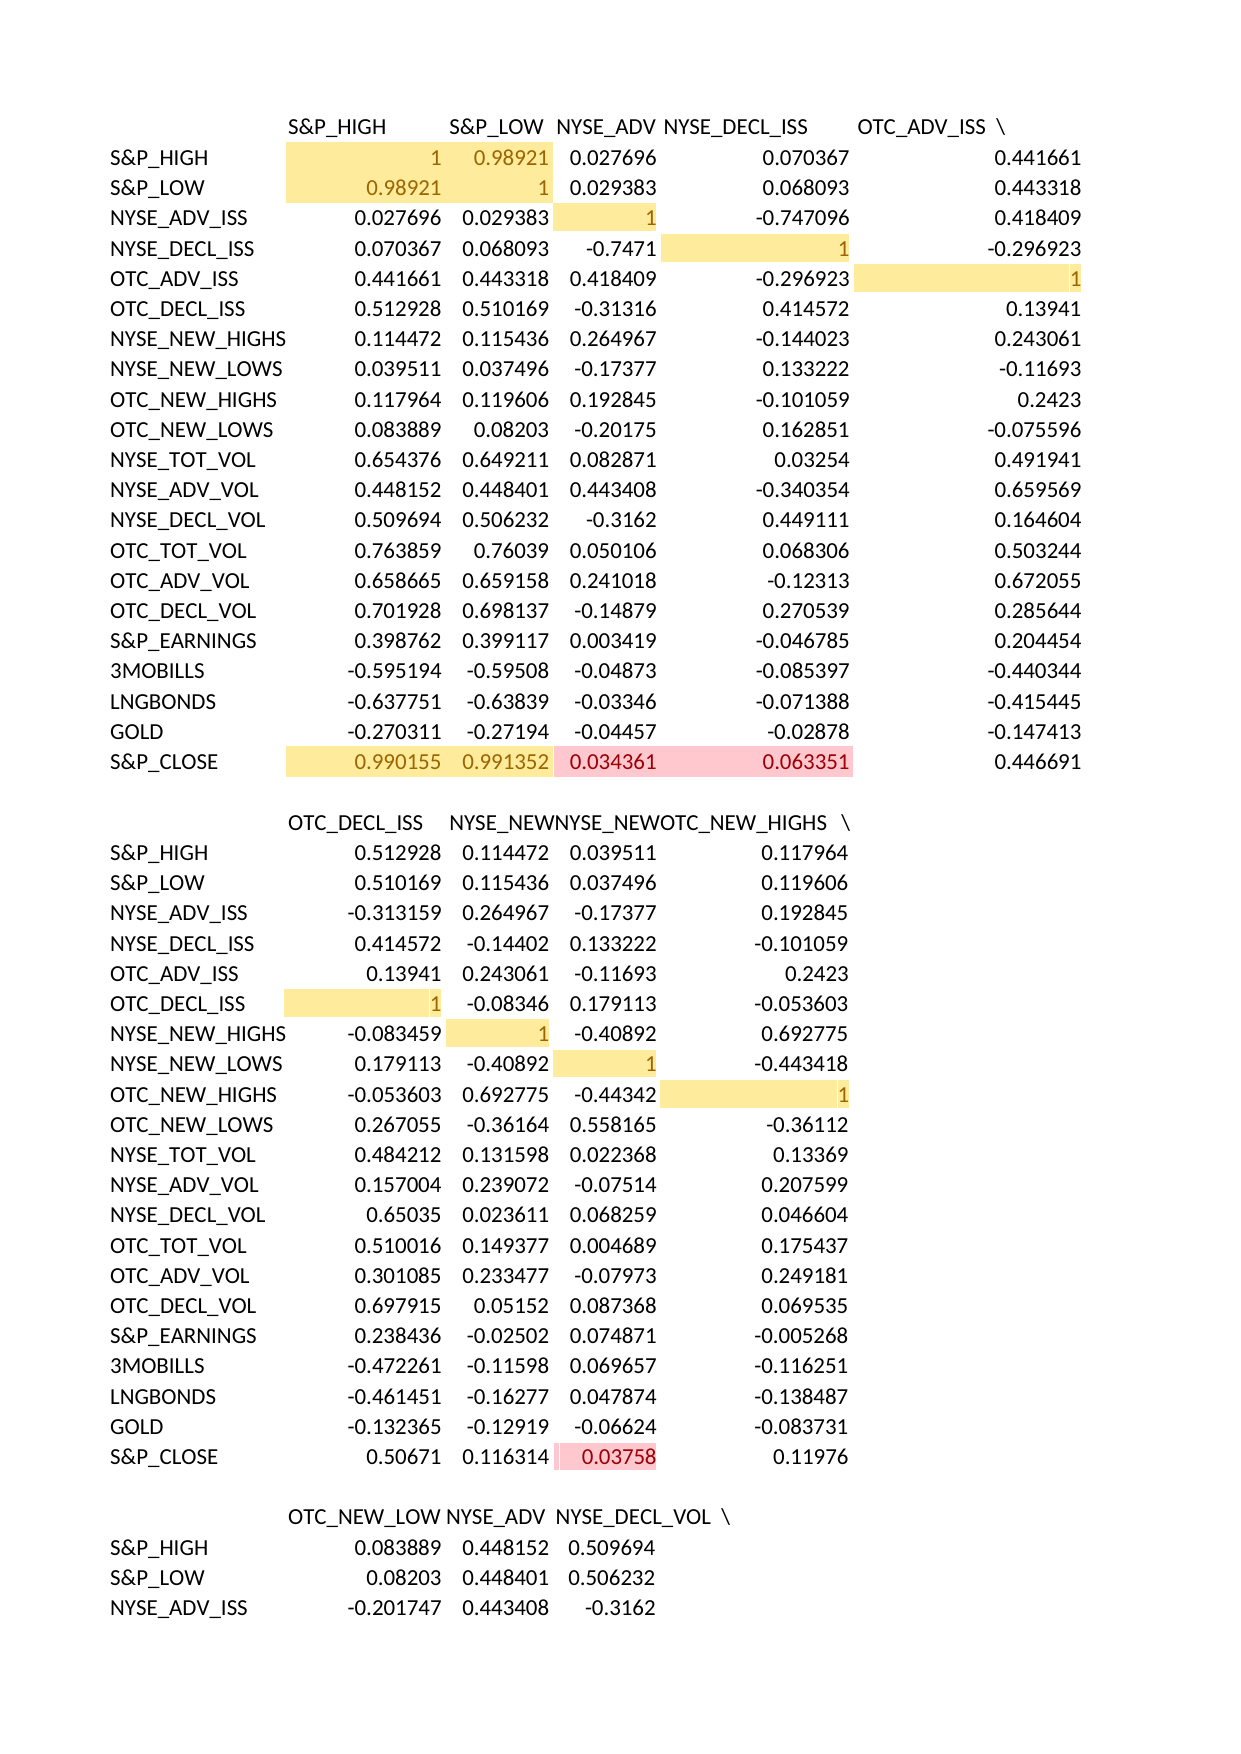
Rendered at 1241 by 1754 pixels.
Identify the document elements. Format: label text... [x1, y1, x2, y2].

table_cell 0.069535 [658, 1292, 1086, 1322]
table_cell -0.270311 [286, 718, 443, 746]
table_cell 0.510169 [443, 295, 553, 325]
table_cell 0.264967 [443, 899, 553, 929]
table_cell OTC_NEW_HIGHS [105, 1080, 286, 1111]
table_cell 1 [658, 235, 853, 265]
table_header 0.070367 [658, 142, 853, 174]
table_cell 0.659569 [853, 476, 1086, 506]
table_cell 0.074871 [553, 1322, 658, 1352]
table_cell -0.083731 [658, 1413, 1086, 1443]
table_cell -0.101059 [658, 386, 853, 416]
table_cell -0.07973 [553, 1262, 658, 1292]
table_cell 0.301085 [286, 1262, 443, 1292]
table_cell OTC_TOT_VOL [105, 1231, 286, 1262]
table_cell -0.02502 [443, 1322, 553, 1352]
table_cell -0.40892 [443, 1050, 553, 1080]
table_cell -0.201747 [286, 1594, 443, 1621]
table_cell S&P_LOW [105, 1564, 286, 1594]
table_cell -0.083459 [286, 1020, 443, 1050]
table_cell -0.7471 [553, 235, 658, 265]
table_cell 1 [443, 1020, 553, 1050]
table_cell 0.414572 [286, 929, 443, 959]
table_cell -0.296923 [853, 235, 1086, 265]
table_cell S&P_HIGH [105, 1534, 286, 1564]
table_cell -0.132365 [286, 1413, 443, 1443]
table_cell -0.04457 [553, 718, 658, 746]
table_cell 0.034361 [554, 746, 658, 777]
table_cell -0.053603 [658, 990, 1086, 1020]
table_cell 0.204454 [853, 627, 1086, 657]
table_cell S&P_LOW [105, 174, 286, 203]
table_cell -0.63839 [443, 688, 553, 718]
table_cell -0.046785 [658, 627, 853, 657]
table_cell OTC_NEW_HIGHS [105, 386, 286, 416]
table_cell 0.175437 [658, 1231, 1086, 1262]
table_cell 0.2423 [658, 960, 1086, 990]
table_cell 0.13941 [286, 960, 443, 990]
table_cell -0.340354 [658, 476, 853, 506]
table_cell 0.484212 [286, 1141, 443, 1171]
table_cell NYSE_TOT_VOL [105, 446, 286, 476]
table_cell 0.991352 [443, 746, 553, 777]
table_cell 0.503244 [853, 537, 1086, 567]
table_cell 0.449111 [658, 506, 853, 537]
table_cell 1 [286, 990, 443, 1020]
table_cell S&P_HIGH [105, 839, 286, 869]
table_cell 0.2423 [853, 386, 1086, 416]
table_cell OTC_DECL_ISS NYSE_NEWNYSE_NEWOTC_NEW_HIGHS \ [105, 777, 1086, 839]
table_cell 0.039511 [553, 839, 658, 869]
table_cell 0.649211 [443, 446, 553, 476]
table_cell GOLD [105, 718, 286, 746]
table_cell 0.238436 [286, 1322, 443, 1352]
table_cell -0.40892 [553, 1020, 658, 1050]
table_cell NYSE_ADV_VOL [105, 1171, 286, 1201]
table_cell 0.443408 [553, 476, 658, 506]
table_cell 0.047874 [553, 1383, 658, 1413]
table_cell 0.207599 [658, 1171, 1086, 1201]
table_cell OTC_NEW_LOWS [105, 416, 286, 446]
table_cell OTC_DECL_VOL [105, 1292, 286, 1322]
table_cell LNGBONDS [105, 688, 286, 718]
table_cell 0.133222 [553, 929, 658, 959]
table_cell 0.443318 [853, 174, 1086, 203]
table_cell 0.022368 [553, 1141, 658, 1171]
table_header 0.441661 [853, 142, 1086, 174]
table_cell 0.149377 [443, 1231, 553, 1262]
table_cell -0.59508 [443, 658, 553, 688]
table_cell 0.003419 [553, 627, 658, 657]
table_cell 1 [553, 1050, 658, 1080]
table_cell 0.05152 [443, 1292, 553, 1322]
table_cell -0.005268 [658, 1322, 1086, 1352]
table_cell 3MOBILLS [105, 1352, 286, 1382]
table_cell -0.144023 [658, 325, 853, 355]
table_cell 0.083889 [286, 416, 443, 446]
table_cell S&P_EARNINGS [105, 627, 286, 657]
table_cell NYSE_TOT_VOL [105, 1141, 286, 1171]
table_cell 0.249181 [658, 1262, 1086, 1292]
table_cell -0.11693 [553, 960, 658, 990]
table_cell NYSE_DECL_ISS [105, 235, 286, 265]
table_cell -0.313159 [286, 899, 443, 929]
table_cell -0.11693 [853, 355, 1086, 386]
table_cell OTC_DECL_ISS [105, 990, 286, 1020]
table_header 0.027696 [553, 142, 658, 174]
table_cell NYSE_ADV_VOL [105, 476, 286, 506]
table_cell 0.509694 [286, 506, 443, 537]
table_cell -0.14402 [443, 929, 553, 959]
table_cell 0.164604 [853, 506, 1086, 537]
table_cell 0.068259 [553, 1201, 658, 1231]
table_cell 1 [658, 1080, 1086, 1111]
table_cell 0.414572 [658, 295, 853, 325]
table_cell 1 [443, 174, 553, 203]
table_cell OTC_TOT_VOL [105, 537, 286, 567]
table_cell OTC_ADV_ISS [105, 960, 286, 990]
table_cell 0.117964 [286, 386, 443, 416]
table_cell -0.14879 [553, 597, 658, 627]
table_cell -0.147413 [853, 718, 1086, 746]
table_cell S&P_CLOSE [105, 1443, 286, 1469]
table_cell -0.08346 [443, 990, 553, 1020]
table_cell -0.116251 [658, 1352, 1086, 1382]
table_cell -0.461451 [286, 1383, 443, 1413]
table_cell -0.20175 [553, 416, 658, 446]
table_cell -0.595194 [286, 658, 443, 688]
table_cell -0.075596 [853, 416, 1086, 446]
table_cell 0.063351 [658, 746, 853, 777]
table_cell OTC_DECL_VOL [105, 597, 286, 627]
table_cell -0.06624 [553, 1413, 658, 1443]
table_cell -0.12313 [658, 567, 853, 597]
table_cell 0.069657 [553, 1352, 658, 1382]
table_cell 0.654376 [286, 446, 443, 476]
table_cell NYSE_ADV_ISS [105, 203, 286, 234]
table_cell -0.747096 [658, 203, 853, 234]
table_cell -0.415445 [853, 688, 1086, 718]
table_cell 0.157004 [286, 1171, 443, 1201]
table_cell 0.13369 [658, 1141, 1086, 1171]
table_cell -0.085397 [658, 658, 853, 688]
table_cell 0.070367 [286, 235, 443, 265]
table_cell 0.131598 [443, 1141, 553, 1171]
table_cell -0.3162 [553, 1594, 1086, 1621]
table_cell 0.233477 [443, 1262, 553, 1292]
table_cell -0.440344 [853, 658, 1086, 688]
table_cell 0.119606 [658, 869, 1086, 899]
table_cell 0.692775 [658, 1020, 1086, 1050]
table_cell 0.029383 [443, 203, 553, 234]
table_cell -0.07514 [553, 1171, 658, 1201]
table_cell 0.448152 [286, 476, 443, 506]
table_cell S&P_LOW [105, 869, 286, 899]
table_cell -0.138487 [658, 1383, 1086, 1413]
table_cell 0.267055 [286, 1111, 443, 1141]
table_cell 0.068093 [658, 174, 853, 203]
table_cell 0.08203 [286, 1564, 443, 1594]
table_cell 0.037496 [553, 869, 658, 899]
table_cell 0.08203 [443, 416, 553, 446]
table_cell -0.071388 [658, 688, 853, 718]
table_cell 0.11976 [658, 1443, 1086, 1469]
table_cell 0.510016 [286, 1231, 443, 1262]
table_cell OTC_ADV_VOL [105, 1262, 286, 1292]
table_cell 0.448401 [443, 476, 553, 506]
table_cell 0.082871 [553, 446, 658, 476]
table_header S&P_HIGH [105, 142, 286, 174]
table_cell OTC_ADV_VOL [105, 567, 286, 597]
table_cell GOLD [105, 1413, 286, 1443]
table_cell 0.119606 [443, 386, 553, 416]
table_cell S&P_EARNINGS [105, 1322, 286, 1352]
table_cell -0.296923 [658, 265, 853, 295]
table_cell -0.16277 [443, 1383, 553, 1413]
table_cell 0.659158 [443, 567, 553, 597]
table_cell 1 [853, 265, 1086, 295]
table_cell -0.03346 [553, 688, 658, 718]
table_cell 0.76039 [443, 537, 553, 567]
table_cell -0.27194 [443, 718, 553, 746]
table_cell 0.443408 [443, 1594, 553, 1621]
table_cell -0.11598 [443, 1352, 553, 1382]
table_cell 0.243061 [443, 960, 553, 990]
table_cell -0.472261 [286, 1352, 443, 1382]
table_cell NYSE_NEW_LOWS [105, 355, 286, 386]
table_cell 0.114472 [286, 325, 443, 355]
table_cell 0.398762 [286, 627, 443, 657]
table_cell 0.512928 [286, 295, 443, 325]
table_cell LNGBONDS [105, 1383, 286, 1413]
table_cell -0.36112 [658, 1111, 1086, 1141]
table_cell -0.12919 [443, 1413, 553, 1443]
table_cell NYSE_DECL_VOL [105, 506, 286, 537]
table_cell 0.697915 [286, 1292, 443, 1322]
table_cell 0.506232 [553, 1564, 1086, 1594]
table_cell 0.133222 [658, 355, 853, 386]
table_cell 0.087368 [553, 1292, 658, 1322]
table_cell 0.037496 [443, 355, 553, 386]
table_cell NYSE_DECL_VOL [105, 1201, 286, 1231]
table_cell 0.083889 [286, 1534, 443, 1564]
table_cell -0.36164 [443, 1111, 553, 1141]
table_cell 0.446691 [853, 746, 1086, 777]
table_cell 0.672055 [853, 567, 1086, 597]
table_header 1 [286, 142, 443, 174]
table_cell 0.441661 [286, 265, 443, 295]
table_cell 0.270539 [658, 597, 853, 627]
table_cell 0.179113 [286, 1050, 443, 1080]
table_cell 0.50671 [286, 1443, 443, 1469]
table_cell 0.285644 [853, 597, 1086, 627]
table_header 0.98921 [443, 142, 553, 174]
table_cell OTC_NEW_LOWS [105, 1111, 286, 1141]
table_cell 0.004689 [553, 1231, 658, 1262]
table_cell 0.506232 [443, 506, 553, 537]
table_cell 0.162851 [658, 416, 853, 446]
table_cell 0.701928 [286, 597, 443, 627]
table_cell 0.039511 [286, 355, 443, 386]
table_cell NYSE_NEW_HIGHS [105, 325, 286, 355]
table_cell 0.509694 [553, 1534, 1086, 1564]
table_cell 0.443318 [443, 265, 553, 295]
table_cell 0.046604 [658, 1201, 1086, 1231]
table_cell 1 [553, 203, 658, 234]
table_cell 0.050106 [553, 537, 658, 567]
table_cell 0.510169 [286, 869, 443, 899]
text S&P_HIGH S&P_LOW NYSE_ADV NYSE_DECL_ISS OTC_ADV_ISS \ [288, 112, 1098, 141]
table_cell S&P_CLOSE [105, 746, 286, 777]
table_cell 0.068093 [443, 235, 553, 265]
table_cell -0.443418 [658, 1050, 1086, 1080]
table_cell 0.027696 [286, 203, 443, 234]
table_cell 0.114472 [443, 839, 553, 869]
table_cell 0.491941 [853, 446, 1086, 476]
table_cell 0.239072 [443, 1171, 553, 1201]
table_cell 0.692775 [443, 1080, 553, 1111]
table_cell OTC_DECL_ISS [105, 295, 286, 325]
table_cell NYSE_ADV_ISS [105, 1594, 286, 1621]
table_cell 0.418409 [553, 265, 658, 295]
table_cell -0.637751 [286, 688, 443, 718]
table_cell -0.31316 [553, 295, 658, 325]
table_cell 0.558165 [553, 1111, 658, 1141]
table_cell 0.068306 [658, 537, 853, 567]
table_cell NYSE_ADV_ISS [105, 899, 286, 929]
table_cell OTC_ADV_ISS [105, 265, 286, 295]
table_cell NYSE_NEW_HIGHS [105, 1020, 286, 1050]
table_cell 0.115436 [443, 325, 553, 355]
table_cell 0.399117 [443, 627, 553, 657]
table_cell -0.04873 [553, 658, 658, 688]
table_cell 0.03254 [658, 446, 853, 476]
table_cell NYSE_DECL_ISS [105, 929, 286, 959]
table_cell 0.512928 [286, 839, 443, 869]
table_cell OTC_NEW_LOW NYSE_ADV NYSE_DECL_VOL \ [105, 1470, 1086, 1534]
table_cell 3MOBILLS [105, 658, 286, 688]
table_cell 0.179113 [553, 990, 658, 1020]
table_cell -0.44342 [553, 1080, 658, 1111]
table_cell -0.17377 [553, 355, 658, 386]
table_cell 0.65035 [286, 1201, 443, 1231]
table_cell -0.3162 [553, 506, 658, 537]
table_cell 0.448152 [443, 1534, 553, 1564]
table_cell 0.241018 [553, 567, 658, 597]
table_cell 0.023611 [443, 1201, 553, 1231]
table_cell 0.192845 [658, 899, 1086, 929]
table_cell 0.990155 [286, 746, 443, 777]
table_cell -0.101059 [658, 929, 1086, 959]
table_cell 0.192845 [553, 386, 658, 416]
table_cell NYSE_NEW_LOWS [105, 1050, 286, 1080]
table_cell 0.13941 [853, 295, 1086, 325]
table_cell 0.448401 [443, 1564, 553, 1594]
table_cell 0.115436 [443, 869, 553, 899]
table_cell 0.698137 [443, 597, 553, 627]
table_cell -0.053603 [286, 1080, 443, 1111]
table_cell 0.243061 [853, 325, 1086, 355]
table_cell 0.98921 [286, 174, 443, 203]
table_cell 0.116314 [443, 1443, 553, 1469]
table_cell 0.264967 [553, 325, 658, 355]
table_cell 0.418409 [853, 203, 1086, 234]
table_cell 0.658665 [286, 567, 443, 597]
table_cell 0.763859 [286, 537, 443, 567]
table_cell 0.029383 [553, 174, 658, 203]
table_cell -0.17377 [553, 899, 658, 929]
table_cell -0.02878 [658, 718, 853, 746]
table_cell 0.117964 [658, 839, 1086, 869]
